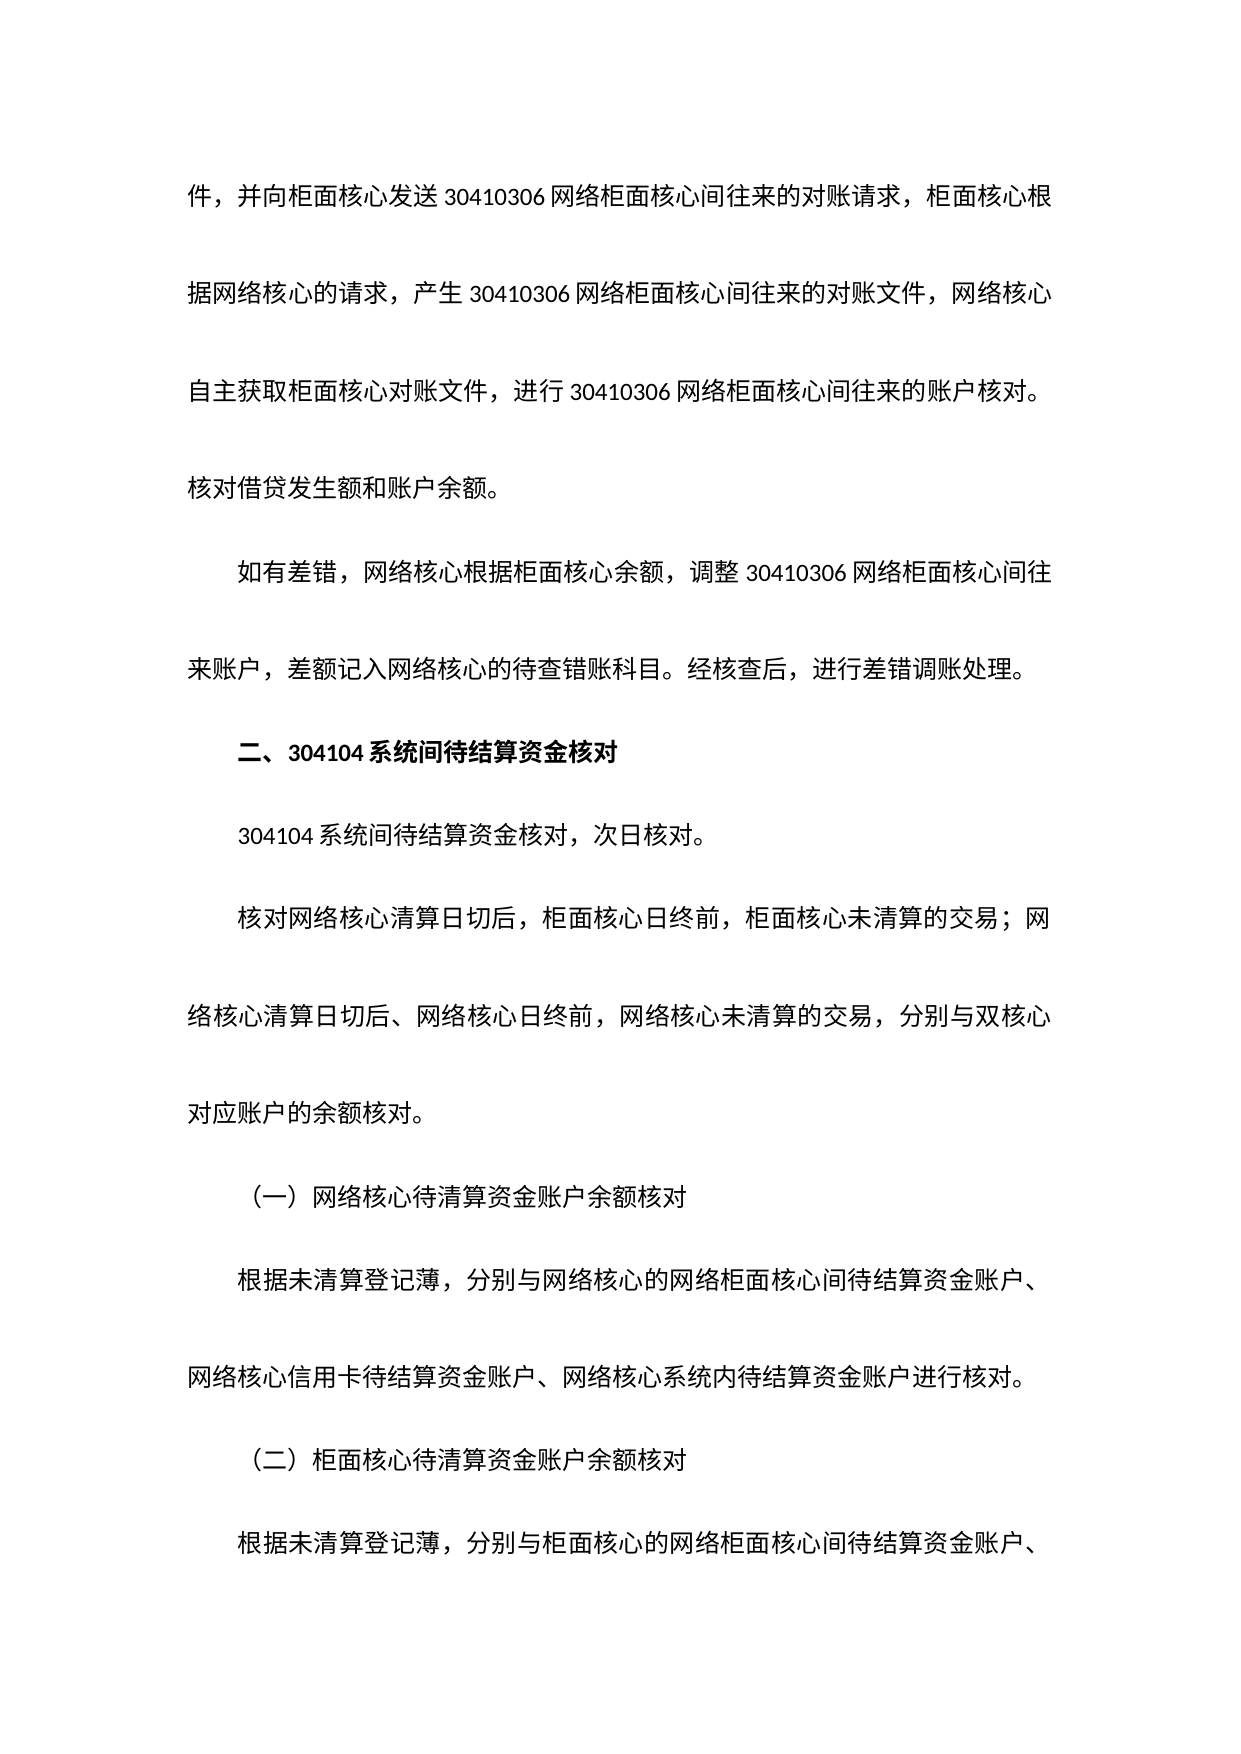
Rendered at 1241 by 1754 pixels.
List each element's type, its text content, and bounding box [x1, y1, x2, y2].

text （一）网络核心待清算资金账户余额核对 [187, 1163, 1053, 1228]
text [187, 1509, 1053, 1574]
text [187, 162, 1053, 519]
text （二）柜面核心待清算资金账户余额核对 [187, 1426, 1053, 1491]
text 根据未清算登记薄，分别与网络核心的网络柜面核心间待结算资金账户、网络核心信用卡待结算资金账户、网络核心系统内待结算资金账户进行核对。 [187, 1246, 1053, 1408]
text 二、304104系统间待结算资金核对 [187, 718, 1053, 783]
text 核对网络核心清算日切后，柜面核心日终前，柜面核心未清算的交易；网络核心清算日切后、网络核心日终前，网络核心未清算的交易，分别与双核心对应账户的余额核对。 [187, 884, 1053, 1144]
text 304104系统间待结算资金核对，次日核对。 [187, 801, 1053, 866]
text 如有差错，网络核心根据柜面核心余额，调整30410306网络柜面核心间往来账户，差额记入网络核心的待查错账科目。经核查后，进行差错调账处理。 [187, 538, 1053, 700]
